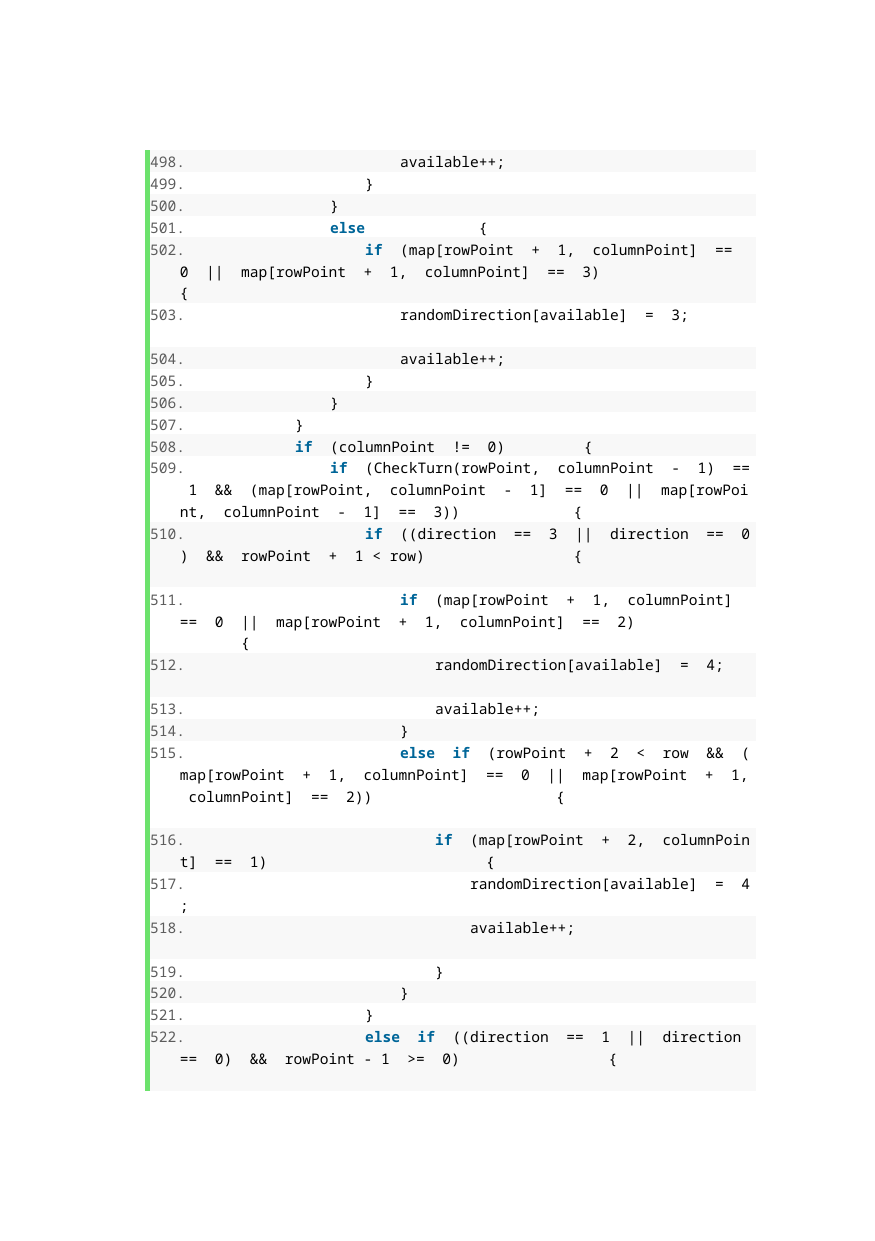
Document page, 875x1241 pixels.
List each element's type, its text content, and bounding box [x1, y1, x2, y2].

list randomDirection[available] = 4; [150, 653, 756, 697]
list } [150, 369, 756, 391]
list else if ((direction == 1 || direction == 0) && rowPoint - 1 >= 0) { [150, 1025, 756, 1091]
list available++; [150, 150, 756, 172]
list } [150, 981, 756, 1003]
list } [150, 959, 756, 981]
list if (map[rowPoint + 1, columnPoint] == 0 || map[rowPoint + 1, columnPoint] == 2) { [150, 587, 756, 653]
list else { [150, 216, 756, 237]
list available++; [150, 697, 756, 719]
list randomDirection[available] = 3; [150, 303, 756, 347]
list else if (rowPoint + 2 < row && (map[rowPoint + 1, columnPoint] == 0 || map[rowPoint + 1, columnPoint] == 2)) { [150, 741, 756, 828]
list } [150, 391, 756, 412]
list } [150, 412, 756, 434]
list if (map[rowPoint + 2, columnPoint] == 1) { [150, 828, 756, 872]
list } [150, 194, 756, 216]
list randomDirection[available] = 4; [150, 872, 756, 916]
list if (columnPoint != 0) { [150, 434, 756, 456]
list } [150, 1003, 756, 1025]
list if ((direction == 3 || direction == 0) && rowPoint + 1 < row) { [150, 522, 756, 587]
list } [150, 719, 756, 741]
list if (map[rowPoint + 1, columnPoint] == 0 || map[rowPoint + 1, columnPoint] == 3) { [150, 237, 756, 303]
list if (CheckTurn(rowPoint, columnPoint - 1) == 1 && (map[rowPoint, columnPoint - 1] == 0 || map[rowPoint, columnPoint - 1] == 3)) { [150, 456, 756, 522]
list available++; [150, 347, 756, 369]
list available++; [150, 916, 756, 959]
list } [150, 172, 756, 194]
